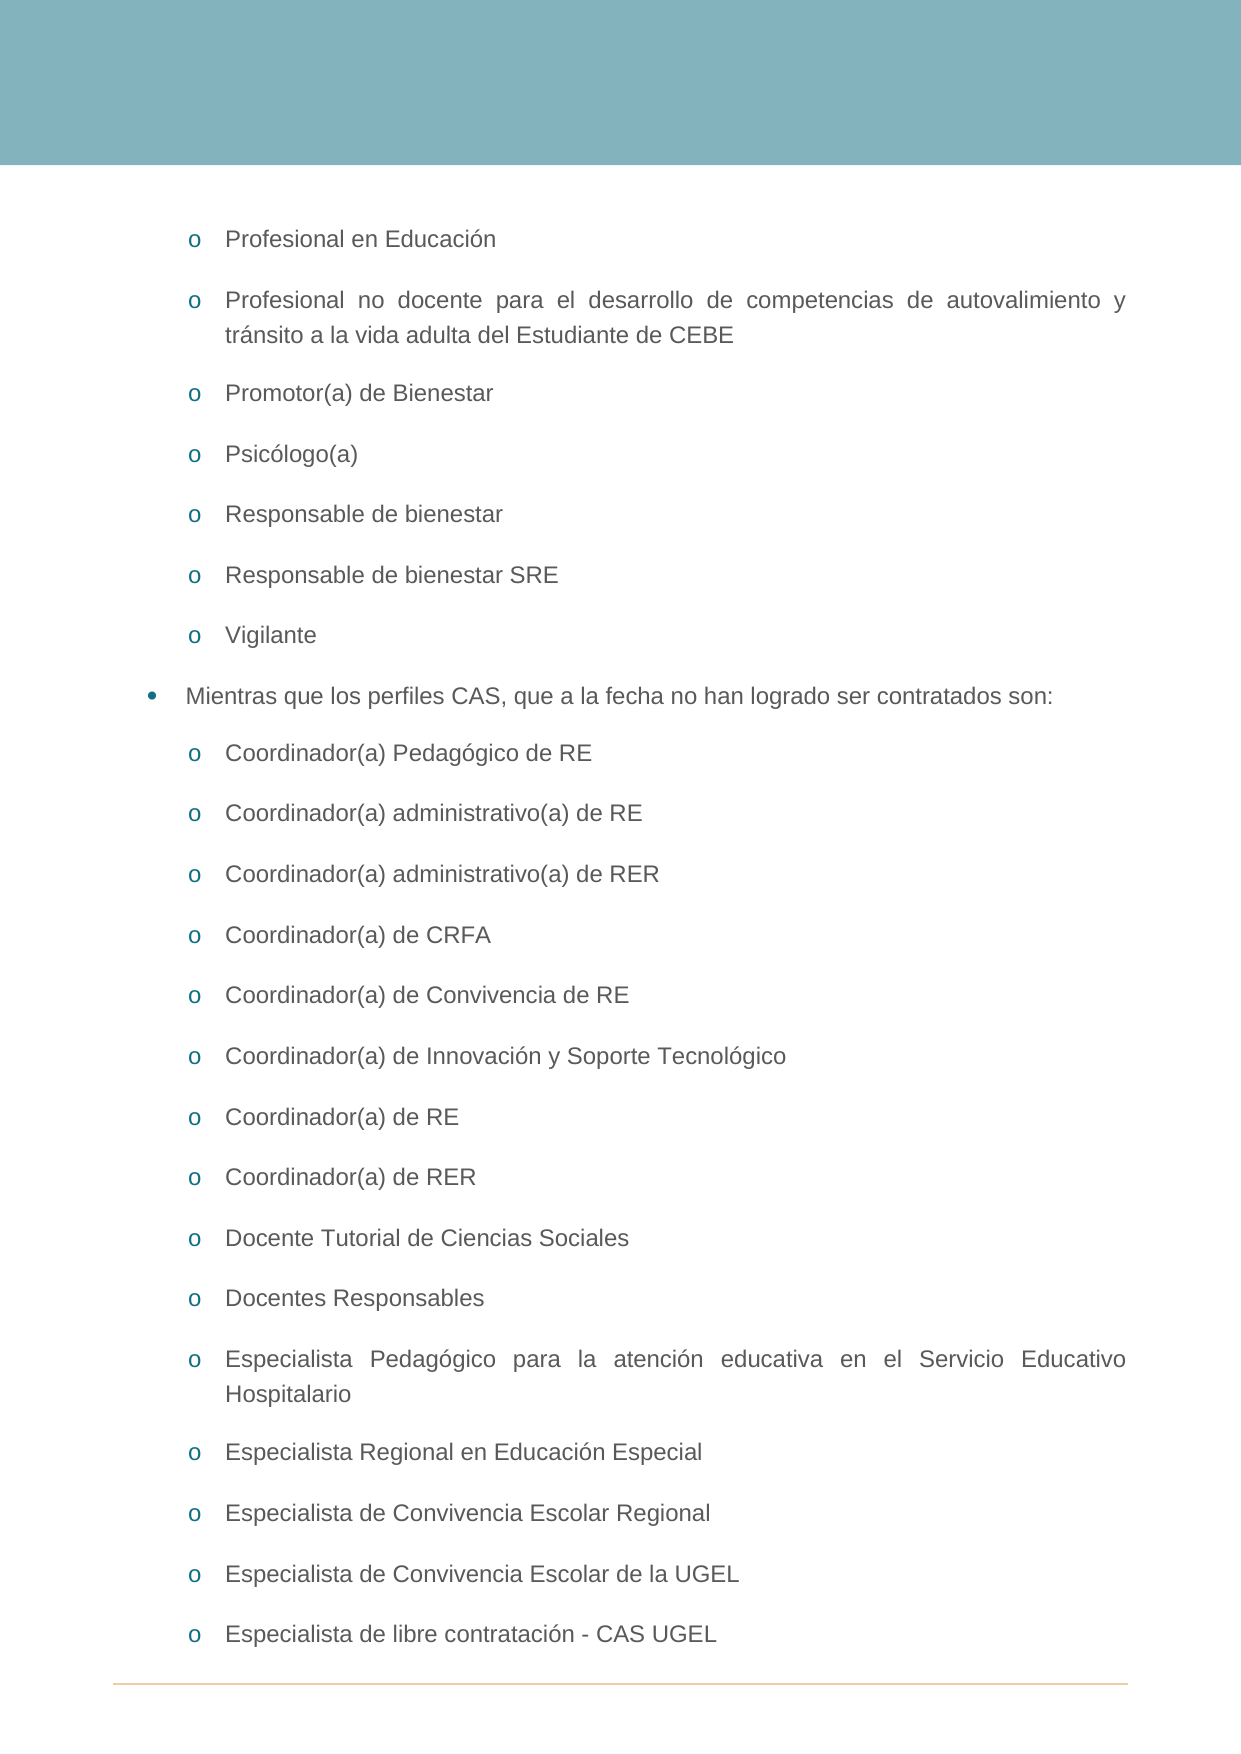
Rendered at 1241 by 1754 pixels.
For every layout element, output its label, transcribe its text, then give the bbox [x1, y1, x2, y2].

list Coordinador(a) de Innovación y Soporte Tecnológico [187, 1042, 1128, 1072]
list Profesional no docente para el desarrollo de competencias de autovalimiento y tránsito a la vida adulta del Estudiante de CEBE [187, 286, 1128, 348]
list Especialista de libre contratación - CAS UGEL [187, 1620, 1128, 1650]
list Responsable de bienestar SRE [187, 561, 1128, 591]
list Coordinador(a) de RE [187, 1102, 1128, 1132]
list Mientras que los perfiles CAS, que a la fecha no han logrado ser contratados son: [148, 682, 1128, 710]
list Especialista Regional en Educación Especial [187, 1438, 1128, 1468]
list Coordinador(a) de RER [187, 1163, 1128, 1193]
list Coordinador(a) administrativo(a) de RE [187, 799, 1128, 829]
list Docente Tutorial de Ciencias Sociales [187, 1224, 1128, 1253]
list Vigilante [187, 621, 1128, 651]
list Especialista de Convivencia Escolar de la UGEL [187, 1559, 1128, 1589]
list Promotor(a) de Bienestar [187, 379, 1128, 409]
list Coordinador(a) administrativo(a) de RER [187, 860, 1128, 890]
list Coordinador(a) de CRFA [187, 921, 1128, 950]
list Especialista Pedagógico para la atención educativa en el Servicio Educativo Hospitalario [187, 1345, 1128, 1408]
list Responsable de bienestar [187, 500, 1128, 530]
list Coordinador(a) de Convivencia de RE [187, 981, 1128, 1011]
list Psicólogo(a) [187, 439, 1128, 469]
list Profesional en Educación [187, 225, 1128, 255]
list Especialista de Convivencia Escolar Regional [187, 1499, 1128, 1529]
list Coordinador(a) Pedagógico de RE [187, 739, 1128, 768]
list Docentes Responsables [187, 1284, 1128, 1314]
